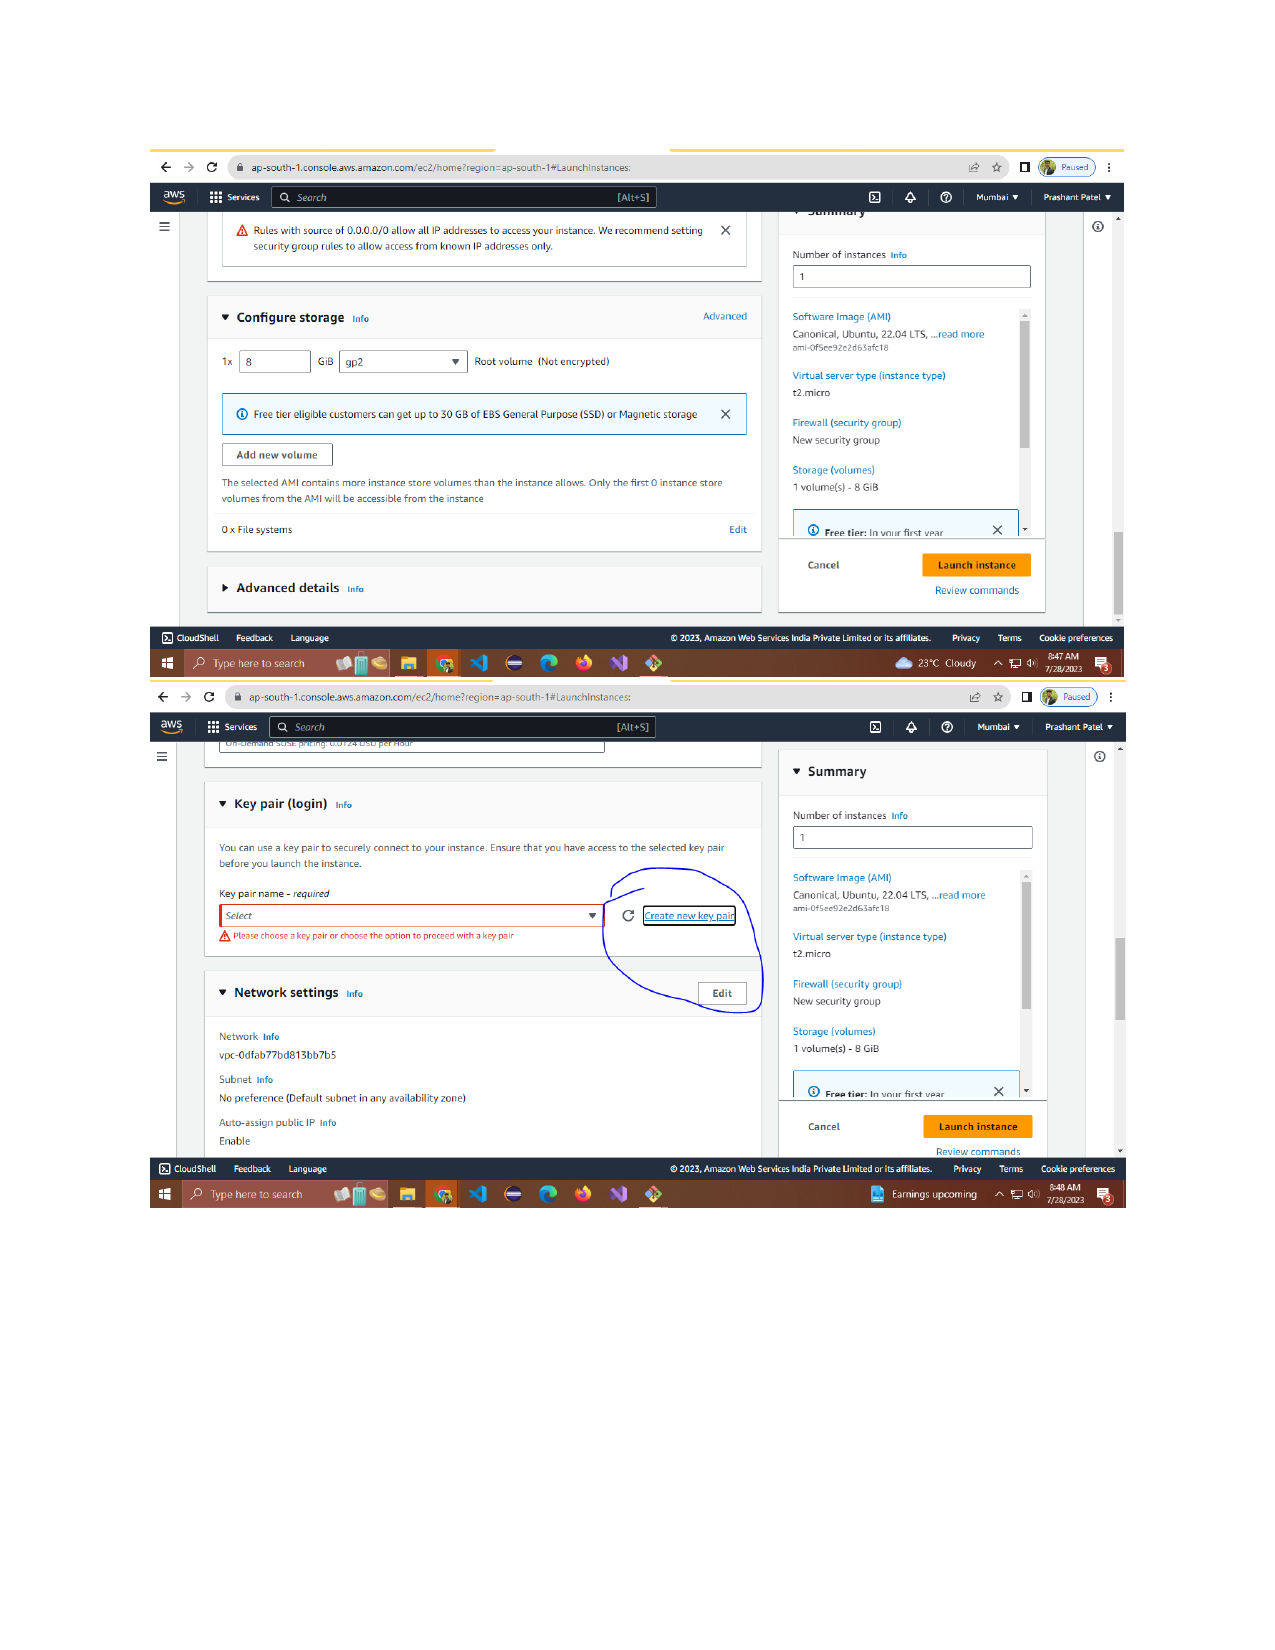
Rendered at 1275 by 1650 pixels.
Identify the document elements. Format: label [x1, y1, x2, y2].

picture [150, 680, 1126, 1208]
picture [150, 149, 1124, 677]
